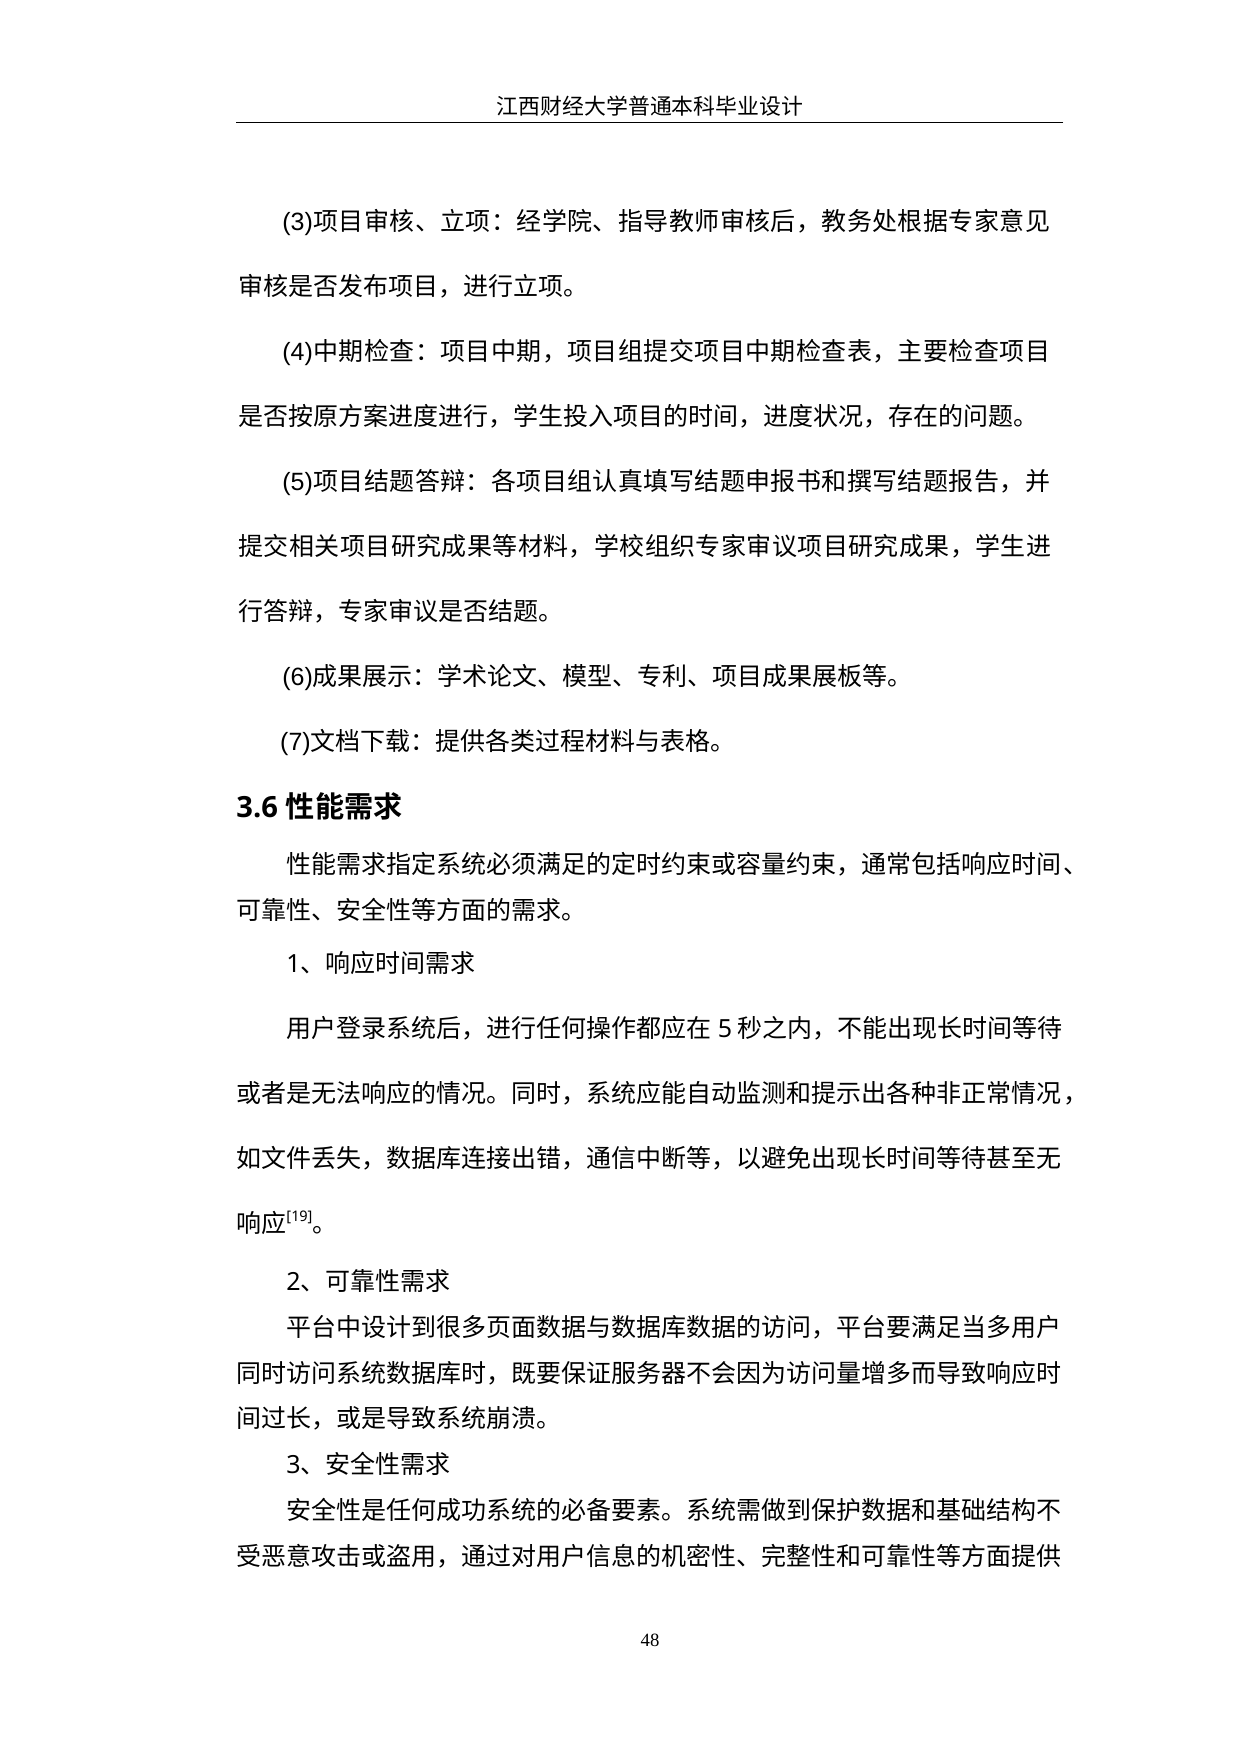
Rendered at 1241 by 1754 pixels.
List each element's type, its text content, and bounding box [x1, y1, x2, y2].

text 3、安全性需求 [236, 1437, 1063, 1483]
text 1、响应时间需求 [236, 929, 1063, 994]
text (6)成果展示：学术论文、模型、专利、项目成果展板等。 [238, 642, 1052, 707]
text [236, 1483, 1063, 1574]
text (3)项目审核、立项：经学院、指导教师审核后，教务处根据专家意见审核是否发布项目，进行立项。 [238, 187, 1052, 317]
text (5)项目结题答辩：各项目组认真填写结题申报书和撰写结题报告，并提交相关项目研究成果等材料，学校组织专家审议项目研究成果，学生进行答辩，专家审议是否结题。 [238, 447, 1052, 642]
text (7)文档下载：提供各类过程材料与表格。 [236, 707, 1052, 772]
text 平台中设计到很多页面数据与数据库数据的访问，平台要满足当多用户同时访问系统数据库时，既要保证服务器不会因为访问量增多而导致响应时间过长，或是导致系统崩溃。 [236, 1299, 1063, 1437]
text 用户登录系统后，进行任何操作都应在5秒之内，不能出现长时间等待或者是无法响应的情况。同时，系统应能自动监测和提示出各种非正常情况，如文件丢失，数据库连接出错，通信中断等，以避免出现长时间等待甚至无响应[19]。 [236, 994, 1063, 1254]
text 2、可靠性需求 [236, 1254, 1063, 1299]
text 性能需求指定系统必须满足的定时约束或容量约束，通常包括响应时间、可靠性、安全性等方面的需求。 [236, 837, 1063, 929]
subtitle 3.6 性能需求 [236, 772, 1063, 837]
text (4)中期检查：项目中期，项目组提交项目中期检查表，主要检查项目是否按原方案进度进行，学生投入项目的时间，进度状况，存在的问题。 [238, 317, 1052, 447]
